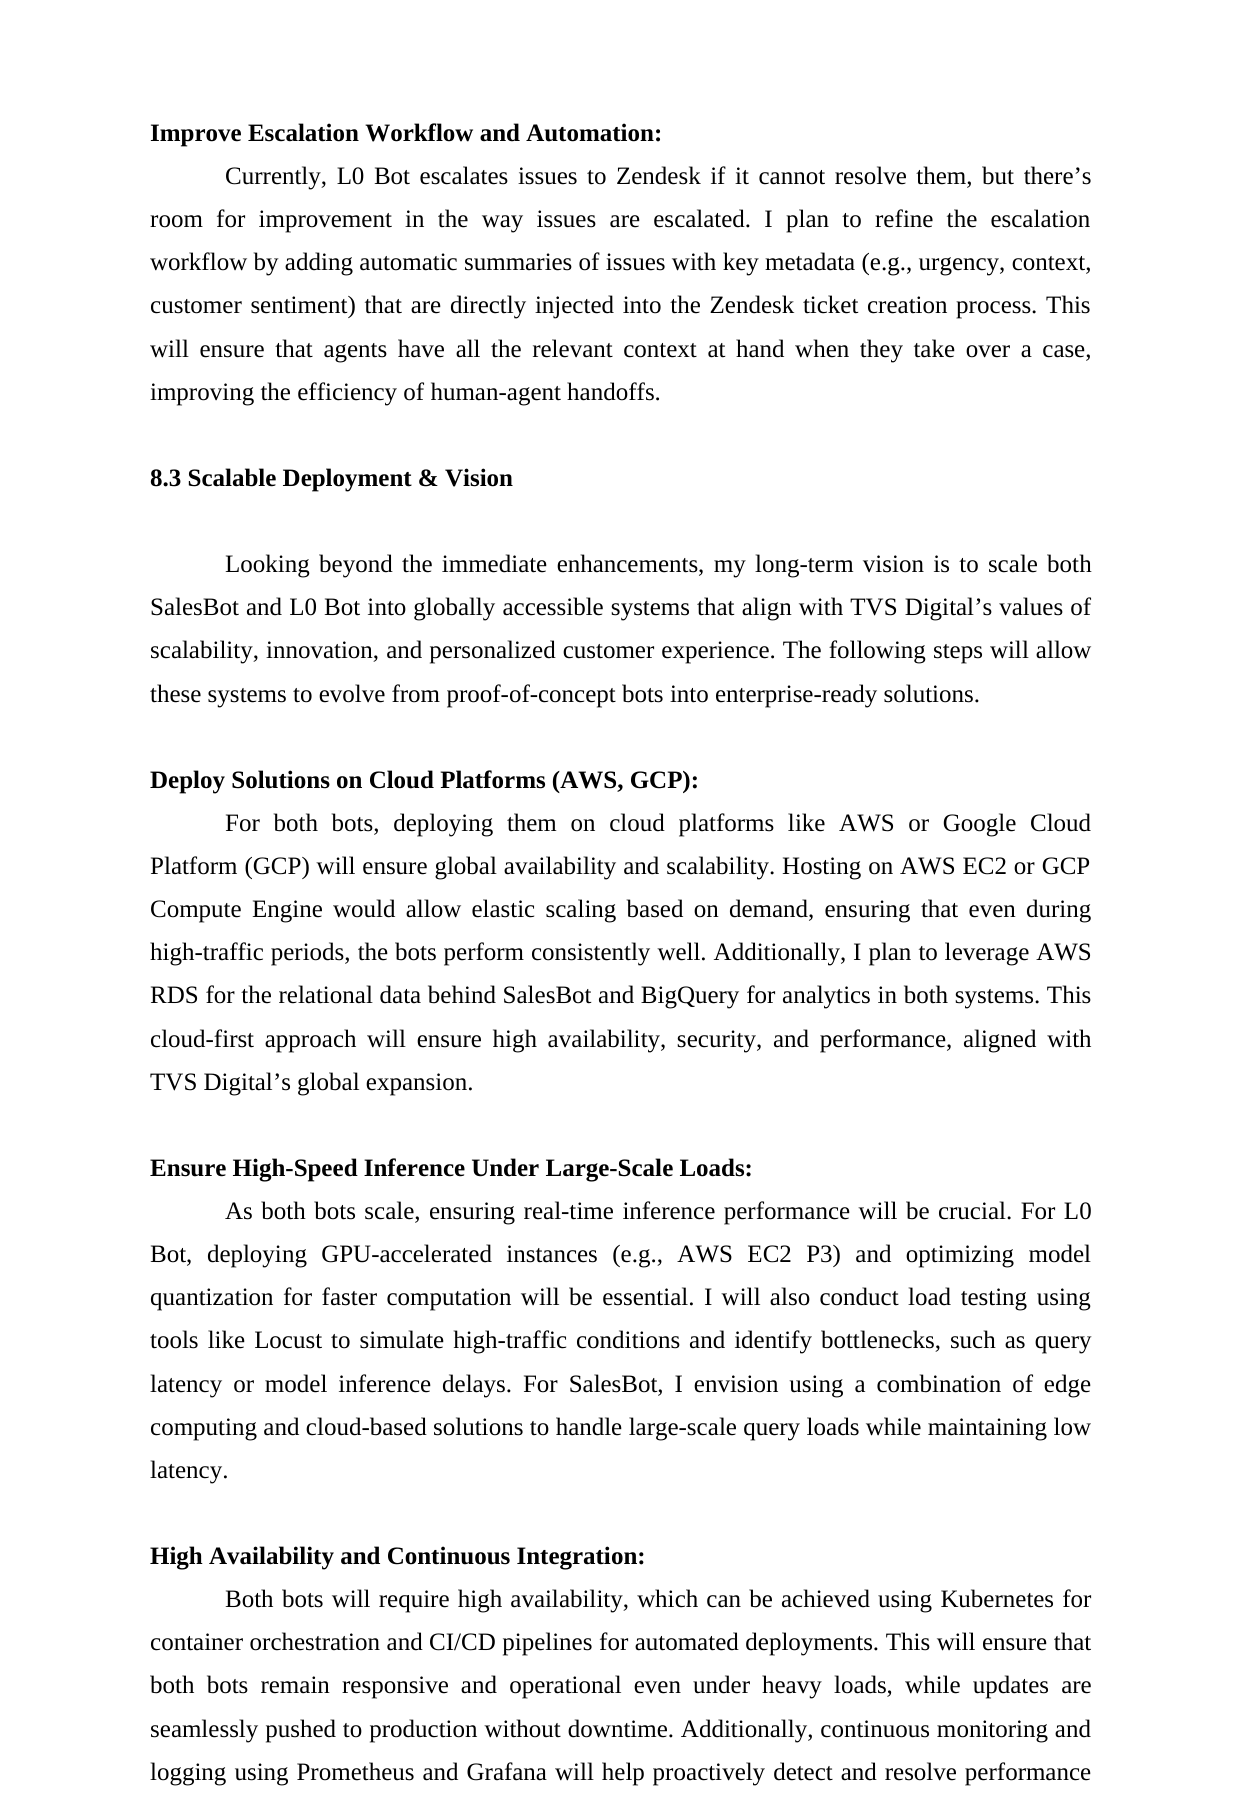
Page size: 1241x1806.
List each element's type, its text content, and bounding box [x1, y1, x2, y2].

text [150, 1584, 1092, 1786]
text High Availability and Continuous Integration: [150, 1541, 1092, 1570]
text Looking beyond the immediate enhancements, my long-term vision is to scale both SalesBot and L0 Bot into globally accessible systems that align with TVS Digital’s values of scalability, innovation, and personalized customer experience. The following steps will allow these systems to evolve from proof-of-concept bots into enterprise-ready solutions. [150, 549, 1092, 707]
text Deploy Solutions on Cloud Platforms (AWS, GCP): [150, 765, 1092, 794]
text Ensure High-Speed Inference Under Large-Scale Loads: [150, 1153, 1092, 1182]
text Improve Escalation Workflow and Automation: [150, 118, 1092, 147]
text Currently, L0 Bot escalates issues to Zendesk if it cannot resolve them, but there’s room for improvement in the way issues are escalated. I plan to refine the escalation workflow by adding automatic summaries of issues with key metadata (e.g., urgency, context, customer sentiment) that are directly injected into the Zendesk ticket creation process. This will ensure that agents have all the relevant context at hand when they take over a case, improving the efficiency of human-agent handoffs. [150, 161, 1092, 406]
text 8.3 Scalable Deployment & Vision [150, 463, 1092, 492]
text As both bots scale, ensuring real-time inference performance will be crucial. For L0 Bot, deploying GPU-accelerated instances (e.g., AWS EC2 P3) and optimizing model quantization for faster computation will be essential. I will also conduct load testing using tools like Locust to simulate high-traffic conditions and identify bottlenecks, such as query latency or model inference delays. For SalesBot, I envision using a combination of edge computing and cloud-based solutions to handle large-scale query loads while maintaining low latency. [150, 1196, 1092, 1484]
text For both bots, deploying them on cloud platforms like AWS or Google Cloud Platform (GCP) will ensure global availability and scalability. Hosting on AWS EC2 or GCP Compute Engine would allow elastic scaling based on demand, ensuring that even during high-traffic periods, the bots perform consistently well. Additionally, I plan to leverage AWS RDS for the relational data behind SalesBot and BigQuery for analytics in both systems. This cloud-first approach will ensure high availability, security, and performance, aligned with TVS Digital’s global expansion. [150, 808, 1092, 1096]
